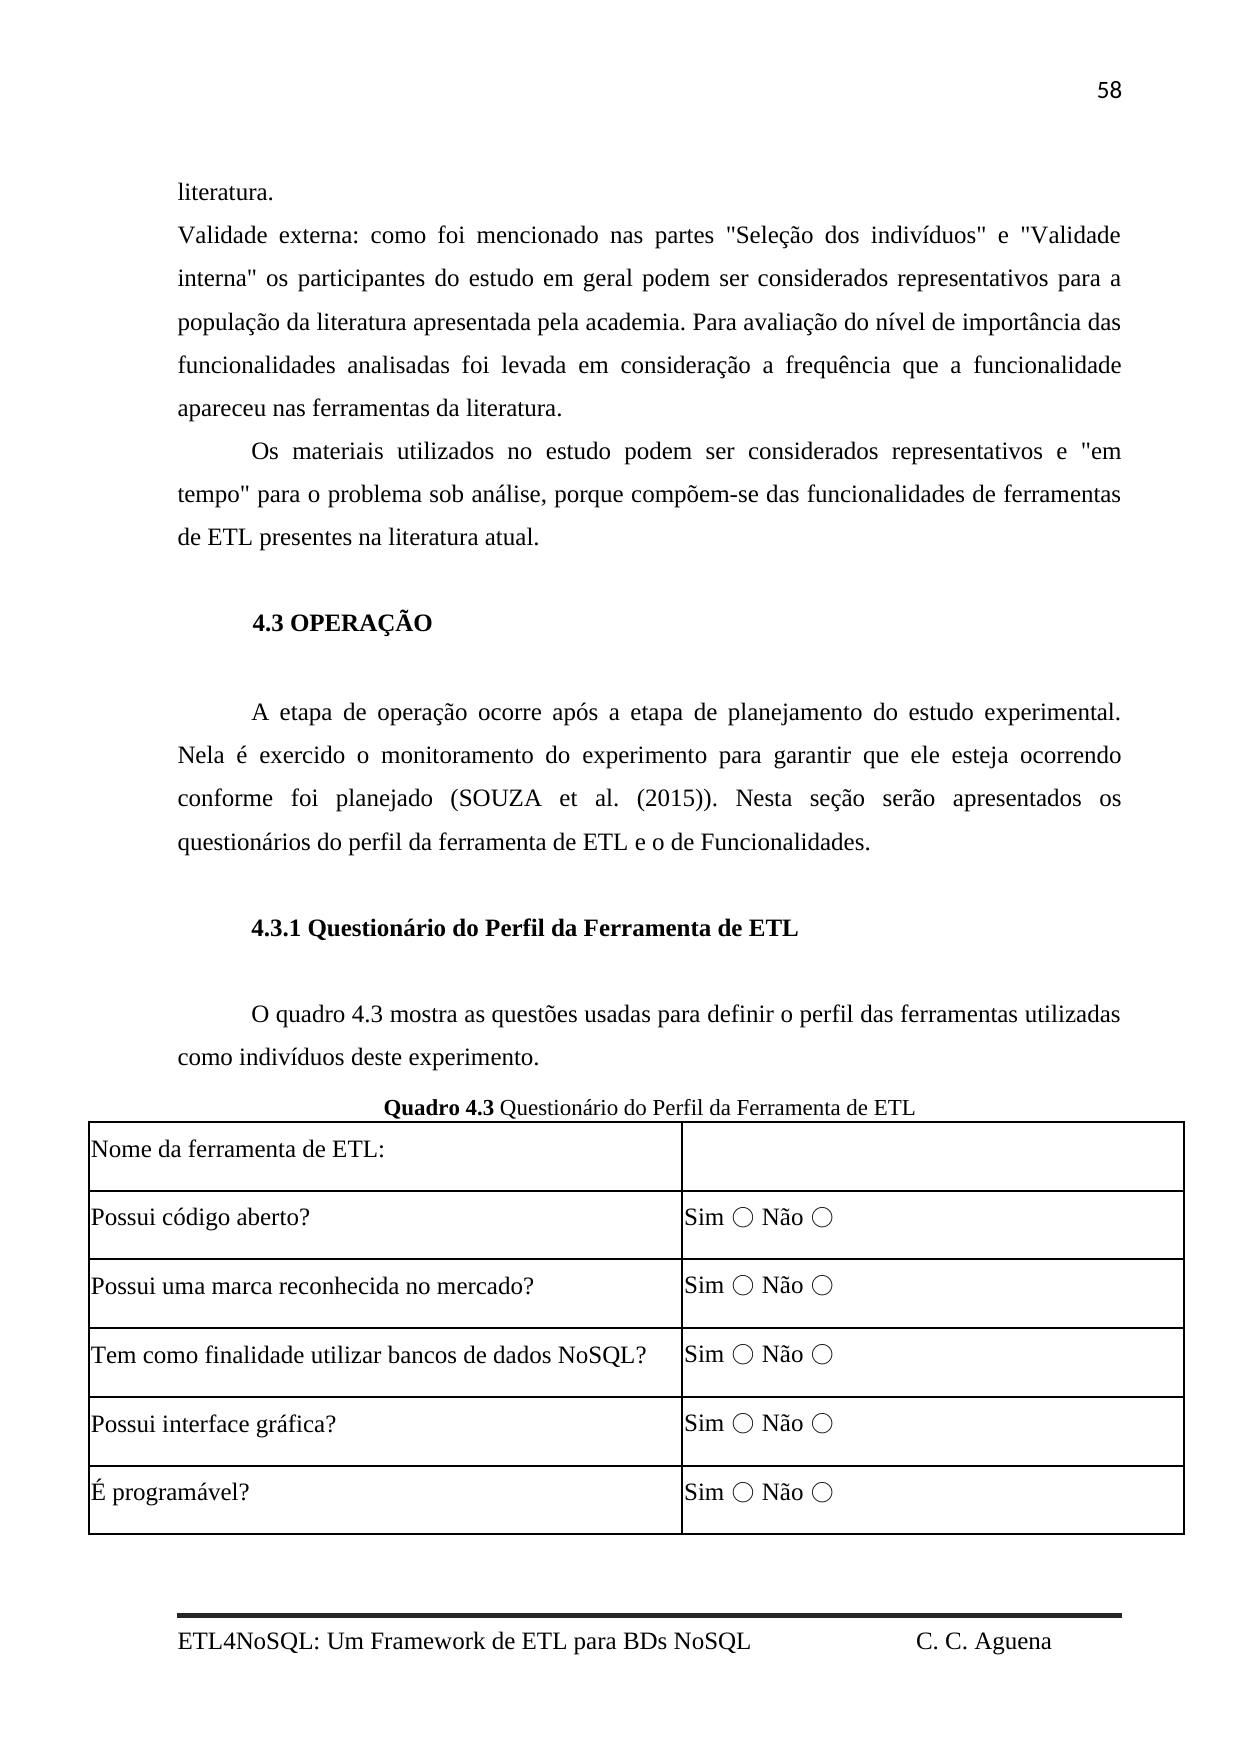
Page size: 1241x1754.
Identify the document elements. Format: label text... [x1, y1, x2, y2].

table_header Nome da ferramenta de ETL: [90, 1123, 681, 1189]
list OPERAÇÃO [252, 608, 1122, 637]
text O quadro 4.3 mostra as questões usadas para definir o perfil das ferramentas utilizadas como indivíduos deste experimento. [177, 999, 1122, 1071]
table_header [683, 1123, 1183, 1189]
table_cell Tem como finalidade utilizar bancos de dados NoSQL? [90, 1329, 681, 1396]
text Quadro 4.3 Questionário do Perfil da Ferramenta de ETL [177, 1085, 1122, 1121]
table_cell Sim ⃝ Não ⃝ [683, 1192, 1183, 1258]
table_cell Sim ⃝ Não ⃝ [683, 1260, 1183, 1327]
table_cell Possui uma marca reconhecida no mercado? [90, 1260, 681, 1327]
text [177, 177, 1122, 206]
table_cell Possui interface gráfica? [90, 1398, 681, 1464]
table_cell Sim ⃝ Não ⃝ [683, 1329, 1183, 1396]
table_cell Possui código aberto? [90, 1192, 681, 1258]
table_cell Sim ⃝ Não ⃝ [683, 1467, 1183, 1533]
table_cell É programável? [90, 1467, 681, 1533]
text 4.3.1 Questionário do Perfil da Ferramenta de ETL [177, 913, 1122, 942]
text Validade externa: como foi mencionado nas partes "Seleção dos indivíduos" e "Validade interna" os participantes do estudo em geral podem ser considerados representativos para a população da literatura apresentada pela academia. Para avaliação do nível de importância das funcionalidades analisadas foi levada em consideração a frequência que a funcionalidade apareceu nas ferramentas da literatura. [177, 220, 1122, 422]
text A etapa de operação ocorre após a etapa de planejamento do estudo experimental. Nela é exercido o monitoramento do experimento para garantir que ele esteja ocorrendo conforme foi planejado (SOUZA et al. (2015)). Nesta seção serão apresentados os questionários do perfil da ferramenta de ETL e o de Funcionalidades. [177, 697, 1122, 855]
table_cell Sim ⃝ Não ⃝ [683, 1398, 1183, 1464]
text Os materiais utilizados no estudo podem ser considerados representativos e "em tempo" para o problema sob análise, porque compõem-se das funcionalidades de ferramentas de ETL presentes na literatura atual. [177, 436, 1122, 551]
